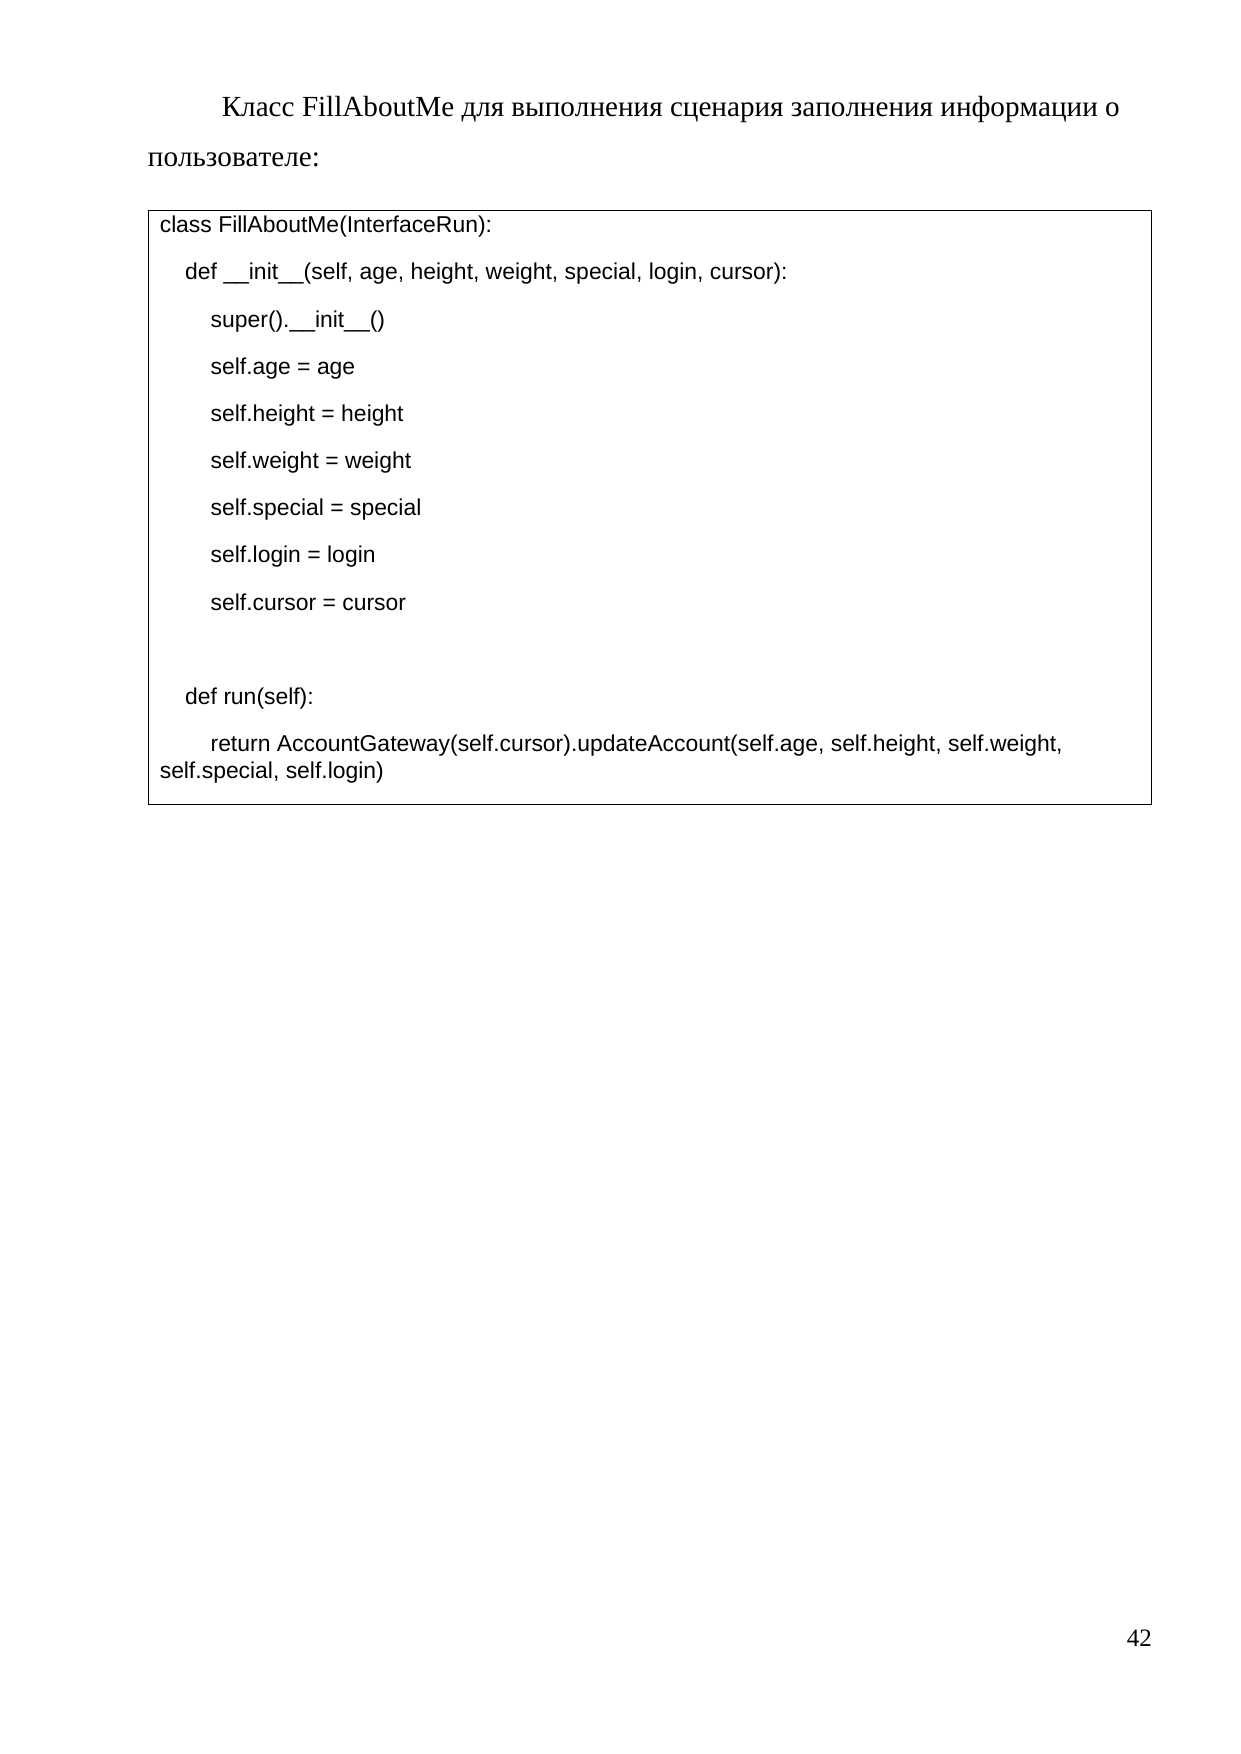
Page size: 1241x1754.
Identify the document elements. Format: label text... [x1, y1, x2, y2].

text Класс FillAboutMe для выполнения сценария заполнения информации о пользователе: [148, 89, 1152, 172]
table_header class FillAboutMe(InterfaceRun): def __init__(self, age, height, weight, special, login, cursor): super().__init__() self.age = age self.height = height self.weight = weight self.special = special self.login = login self.cursor = cursor def run(self): return AccountGateway(self.cursor).updateAccount(self.age, self.height, self.weight, self.special, self.login) [149, 211, 1151, 804]
